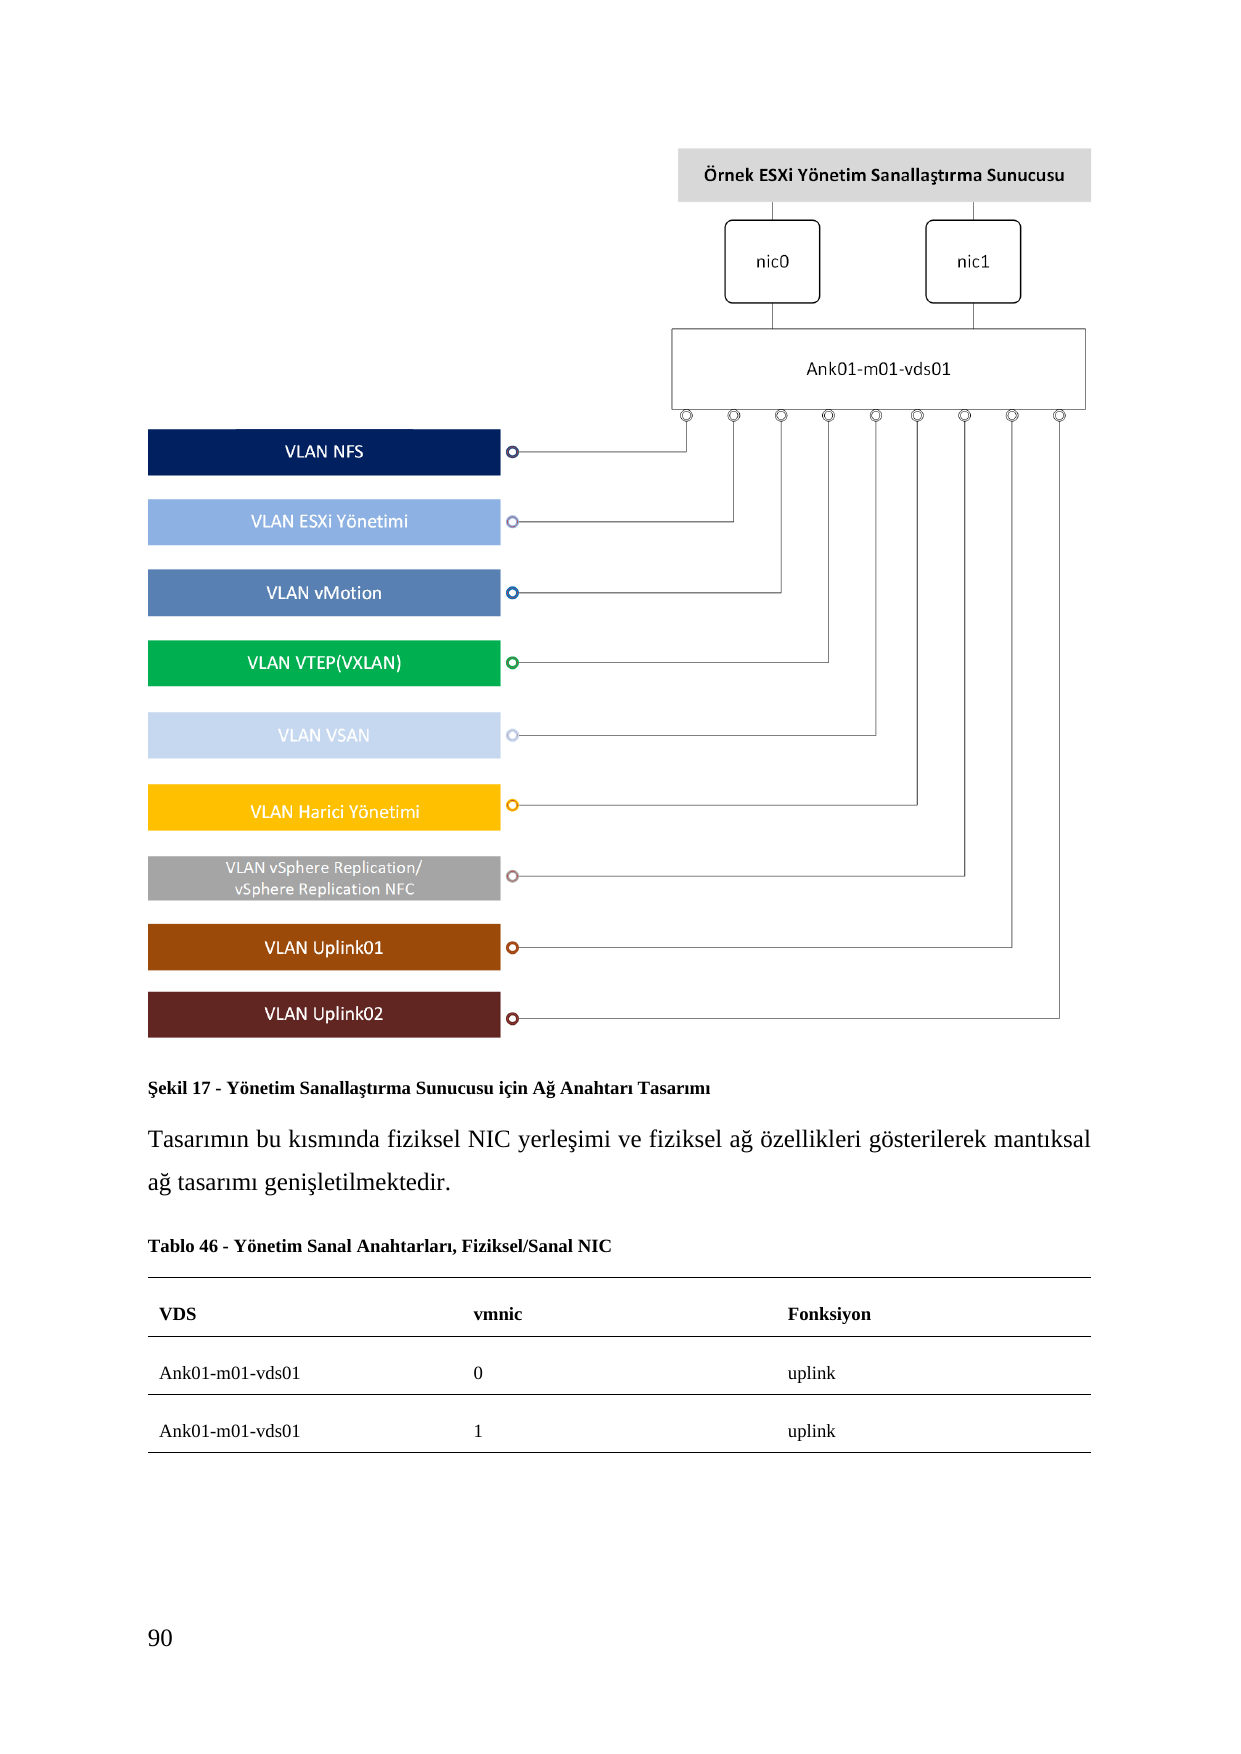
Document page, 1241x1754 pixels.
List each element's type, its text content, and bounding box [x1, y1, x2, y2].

table_cell uplink [776, 1337, 1091, 1394]
table_cell Ank01-m01-vds01 [148, 1337, 462, 1394]
text Şekil 17 - Yönetim Sanallaştırma Sunucusu için Ağ Anahtarı Tasarımı [148, 1077, 1093, 1099]
table_cell uplink [776, 1395, 1091, 1452]
table_cell 1 [462, 1395, 776, 1452]
text Tablo 46 - Yönetim Sanal Anahtarları, Fiziksel/Sanal NIC [148, 1235, 1093, 1256]
table_header VDS [148, 1278, 462, 1336]
picture [147, 147, 1092, 1038]
table_header Fonksiyon [776, 1278, 1091, 1336]
table_cell 0 [462, 1337, 776, 1394]
table_cell Ank01-m01-vds01 [148, 1395, 462, 1452]
text Tasarımın bu kısmında fiziksel NIC yerleşimi ve fiziksel ağ özellikleri gösterilerek mantıksal ağ tasarımı genişletilmektedir. [148, 1124, 1093, 1196]
table_header vmnic [462, 1278, 776, 1336]
